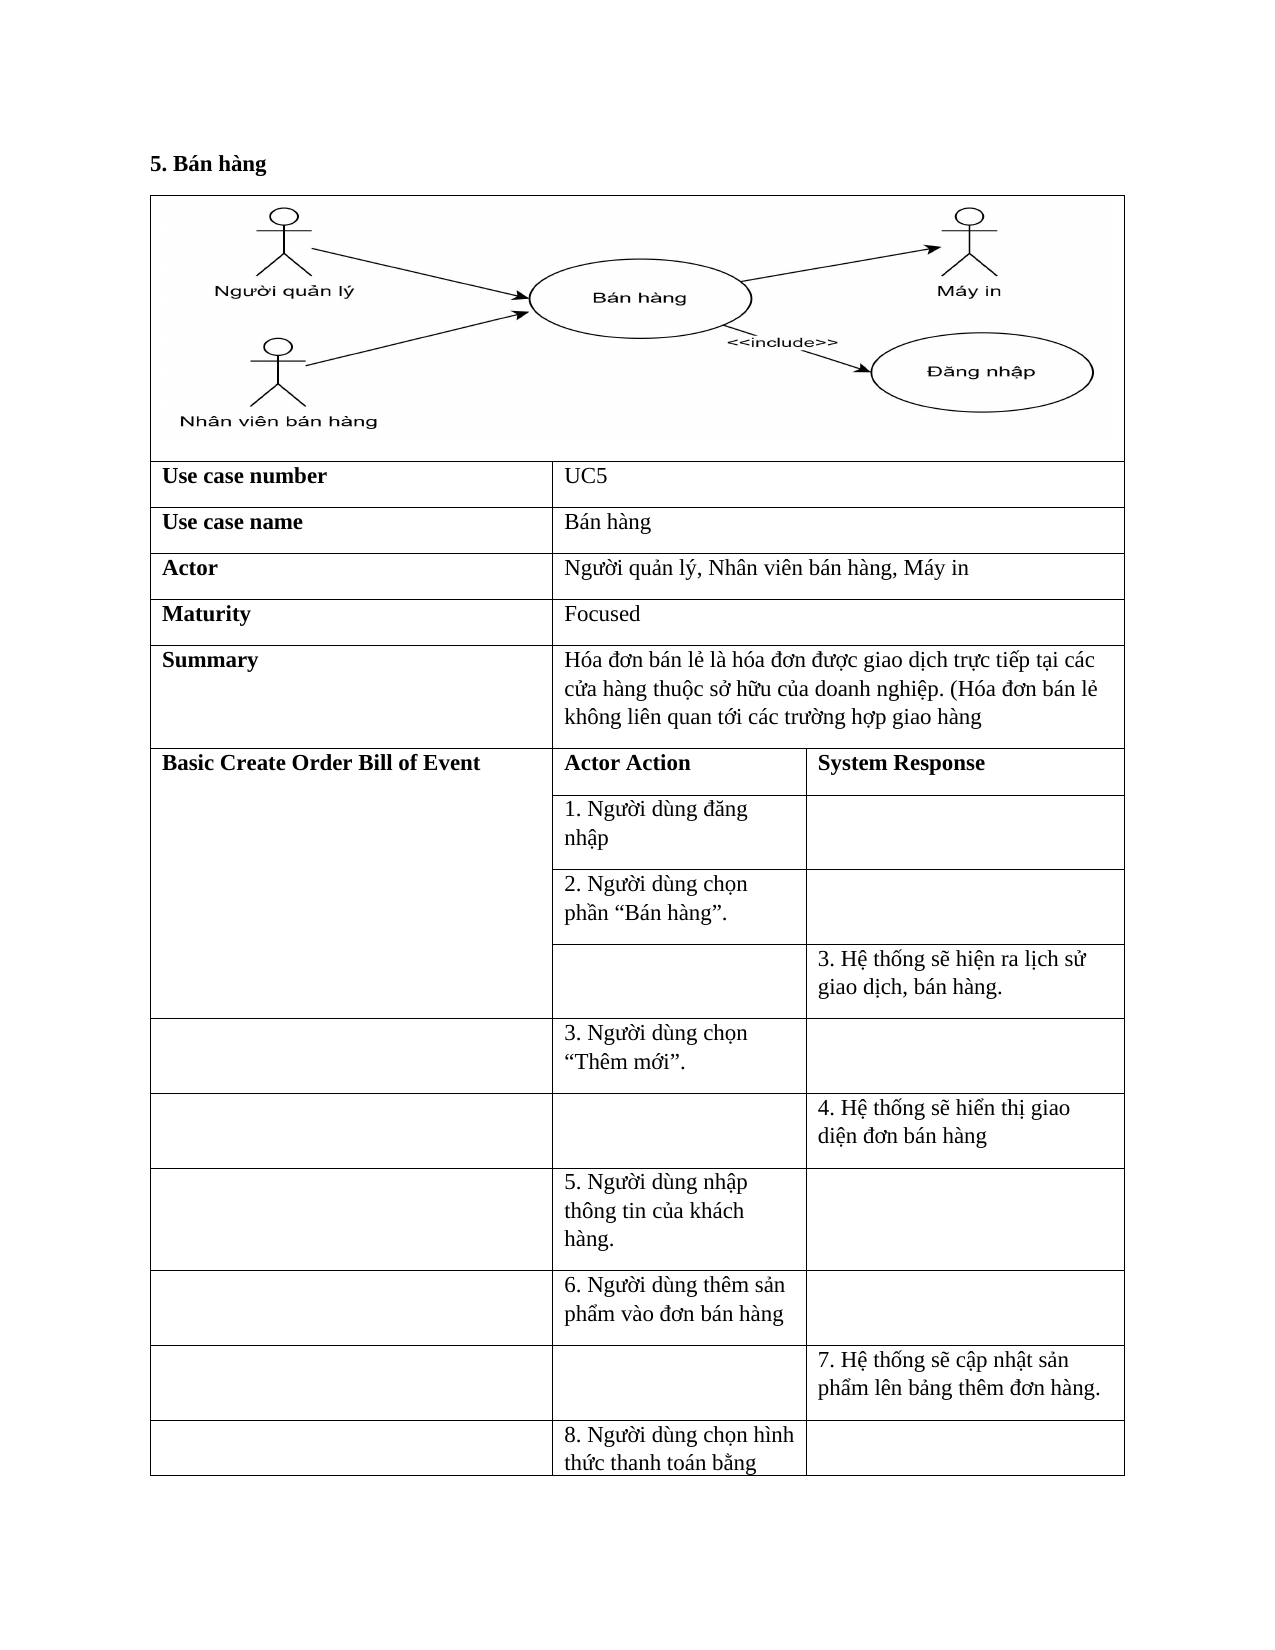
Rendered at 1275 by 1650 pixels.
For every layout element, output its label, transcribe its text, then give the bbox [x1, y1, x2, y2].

table_cell [807, 870, 1124, 944]
table_cell [807, 1421, 1124, 1475]
table_cell Use case number [151, 462, 552, 507]
table_cell Focused [553, 600, 1124, 645]
table_cell [807, 1271, 1124, 1345]
text 5. Bán hàng [150, 150, 1125, 176]
picture [161, 196, 1114, 442]
table_header [151, 196, 1124, 461]
table_cell Summary [151, 646, 552, 748]
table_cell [553, 1421, 806, 1475]
table_cell System Response [807, 749, 1124, 794]
table_cell 7. Hệ thống sẽ cập nhật sản phẩm lên bảng thêm đơn hàng. [807, 1346, 1124, 1419]
table_cell Maturity [151, 600, 552, 645]
table_cell Bán hàng [553, 508, 1124, 553]
table_cell Use case name [151, 508, 552, 553]
table_cell [807, 1019, 1124, 1093]
table_cell [151, 1271, 552, 1345]
table_cell 2. Người dùng chọn phần “Bán hàng”. [553, 870, 806, 944]
table_cell [553, 1094, 806, 1167]
table_cell Hóa đơn bán lẻ là hóa đơn được giao dịch trực tiếp tại các cửa hàng thuộc sở hữu của doanh nghiệp. (Hóa đơn bán lẻ không liên quan tới các trường hợp giao hàng [553, 646, 1124, 748]
table_cell 5. Người dùng nhập thông tin của khách hàng. [553, 1169, 806, 1270]
table_cell [151, 1169, 552, 1270]
table_cell 3. Người dùng chọn “Thêm mới”. [553, 1019, 806, 1093]
table_cell [807, 796, 1124, 869]
table_cell Actor [151, 554, 552, 599]
table_cell Actor Action [553, 749, 806, 794]
table_cell 1. Người dùng đăng nhập [553, 796, 806, 869]
table_cell [151, 1019, 552, 1093]
table_cell 3. Hệ thống sẽ hiện ra lịch sử giao dịch, bán hàng. [807, 945, 1124, 1018]
table_cell [151, 1094, 552, 1167]
table_cell Người quản lý, Nhân viên bán hàng, Máy in [553, 554, 1124, 599]
table_cell [553, 1346, 806, 1419]
table_cell [807, 1169, 1124, 1270]
table_cell [151, 1421, 552, 1475]
table_cell 4. Hệ thống sẽ hiển thị giao diện đơn bán hàng [807, 1094, 1124, 1167]
table_cell UC5 [553, 462, 1124, 507]
table_cell [553, 945, 806, 1018]
table_cell Basic Create Order Bill of Event [151, 749, 552, 1018]
table_cell [151, 1346, 552, 1419]
table_cell 6. Người dùng thêm sản phẩm vào đơn bán hàng [553, 1271, 806, 1345]
